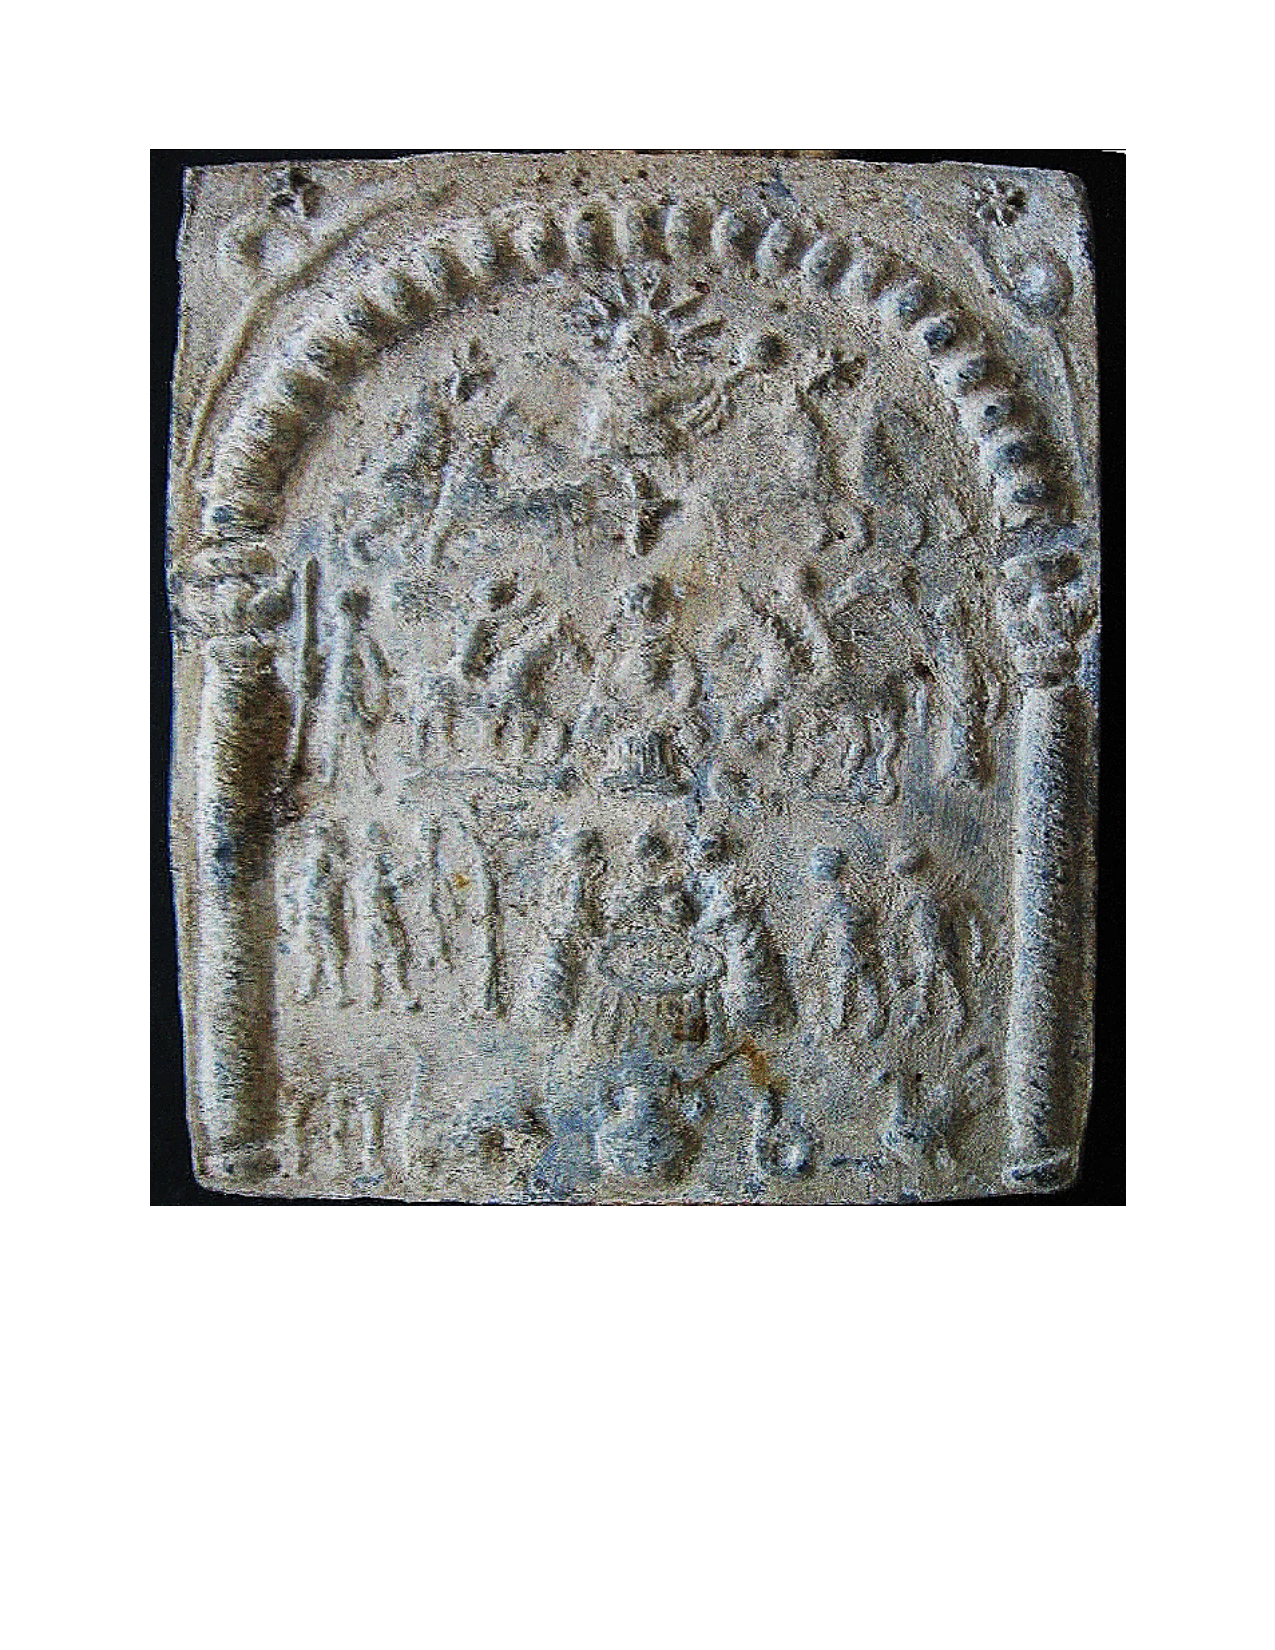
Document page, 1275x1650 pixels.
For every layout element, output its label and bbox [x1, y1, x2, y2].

picture [150, 149, 1126, 1206]
